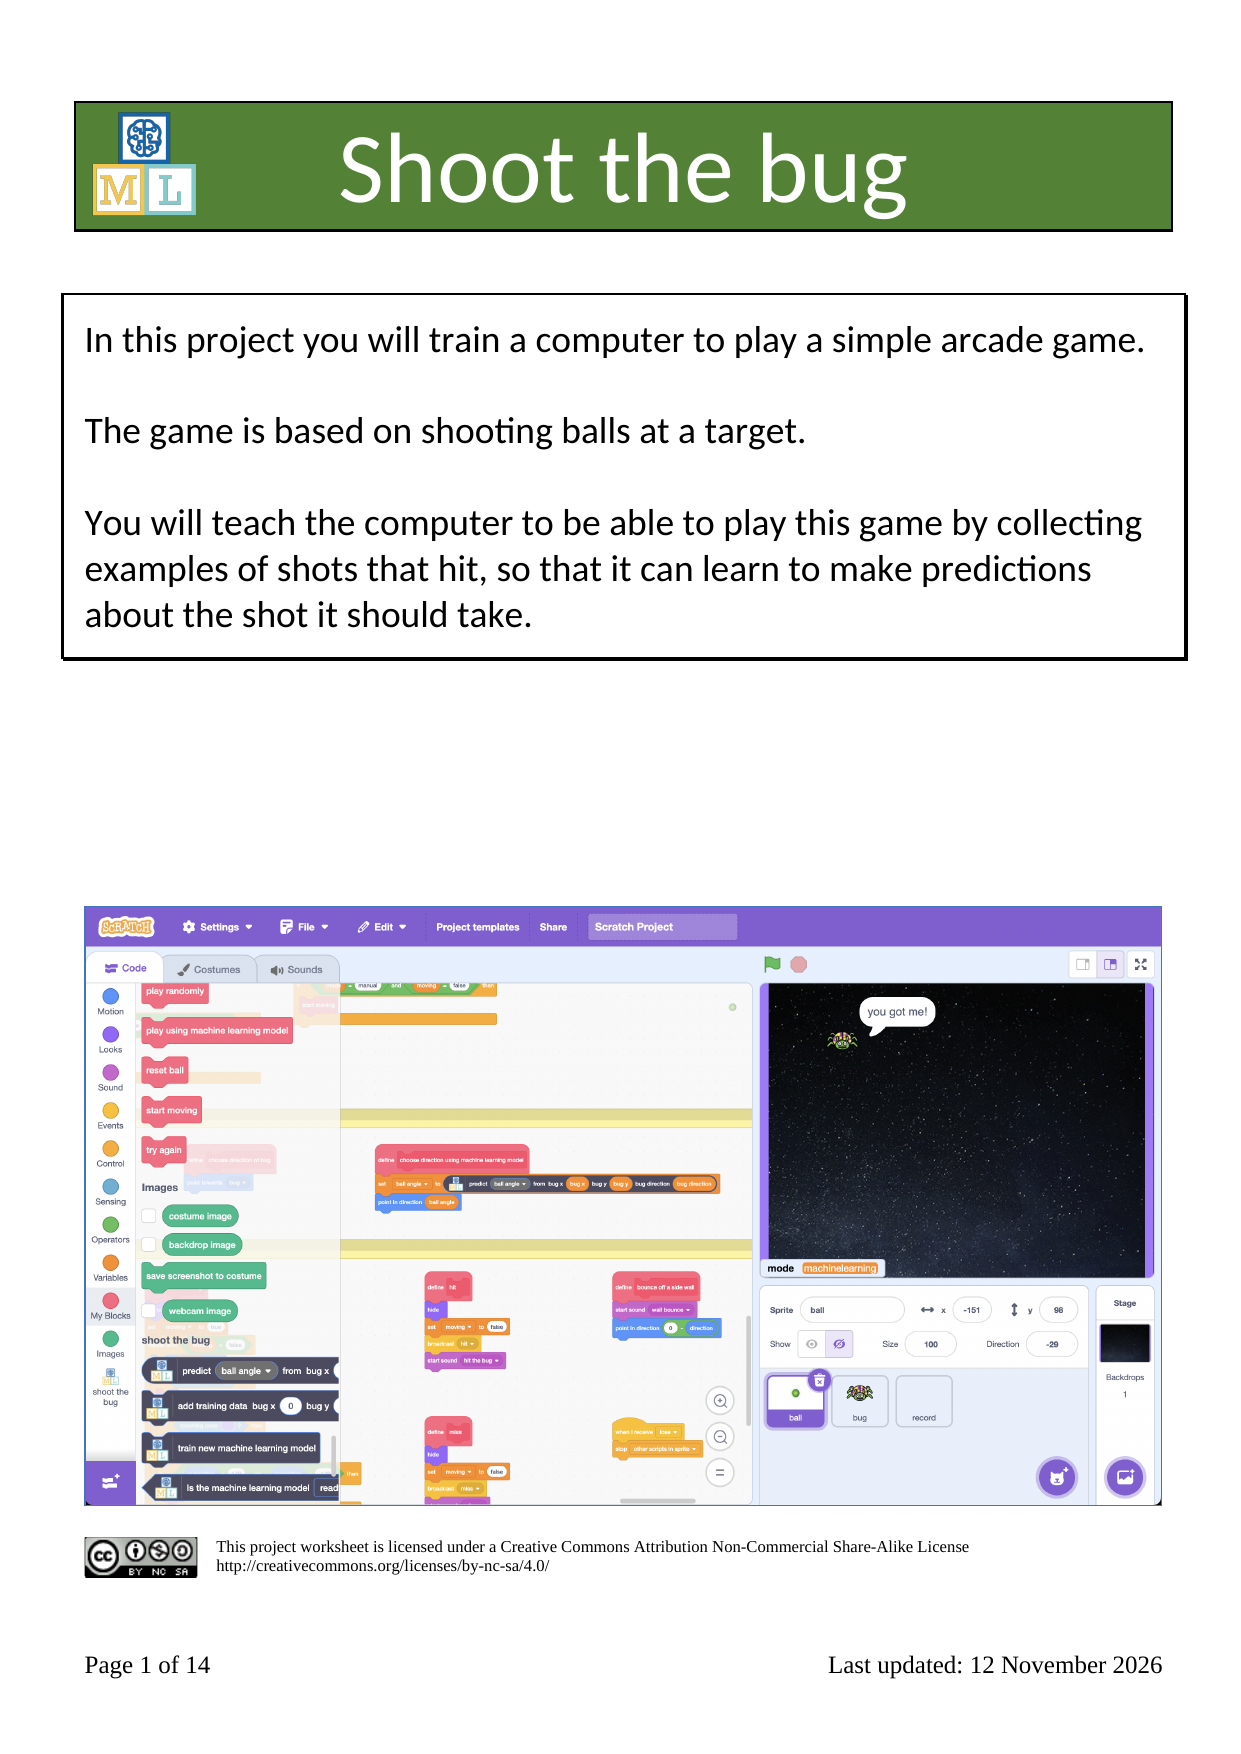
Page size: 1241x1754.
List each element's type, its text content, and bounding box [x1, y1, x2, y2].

text You will teach the computer to be able to play this game by collecting examples of shots that hit, so that it can learn to make predictions about the shot it should take. [64, 476, 1184, 657]
picture [70, 88, 219, 237]
text This project worksheet is licensed under a Creative Commons Attribution Non-Commercial Share-Alike License [198, 1537, 1163, 1556]
text http://creativecommons.org/licenses/by-nc-sa/4.0/ [198, 1556, 1163, 1575]
picture [86, 907, 1161, 1505]
picture [84, 1537, 198, 1578]
text The game is based on shooting balls at a target. [84, 407, 1163, 453]
text Shoot the bug [219, 103, 1171, 229]
text In this project you will train a computer to play a simple arcade game. [64, 295, 1184, 361]
